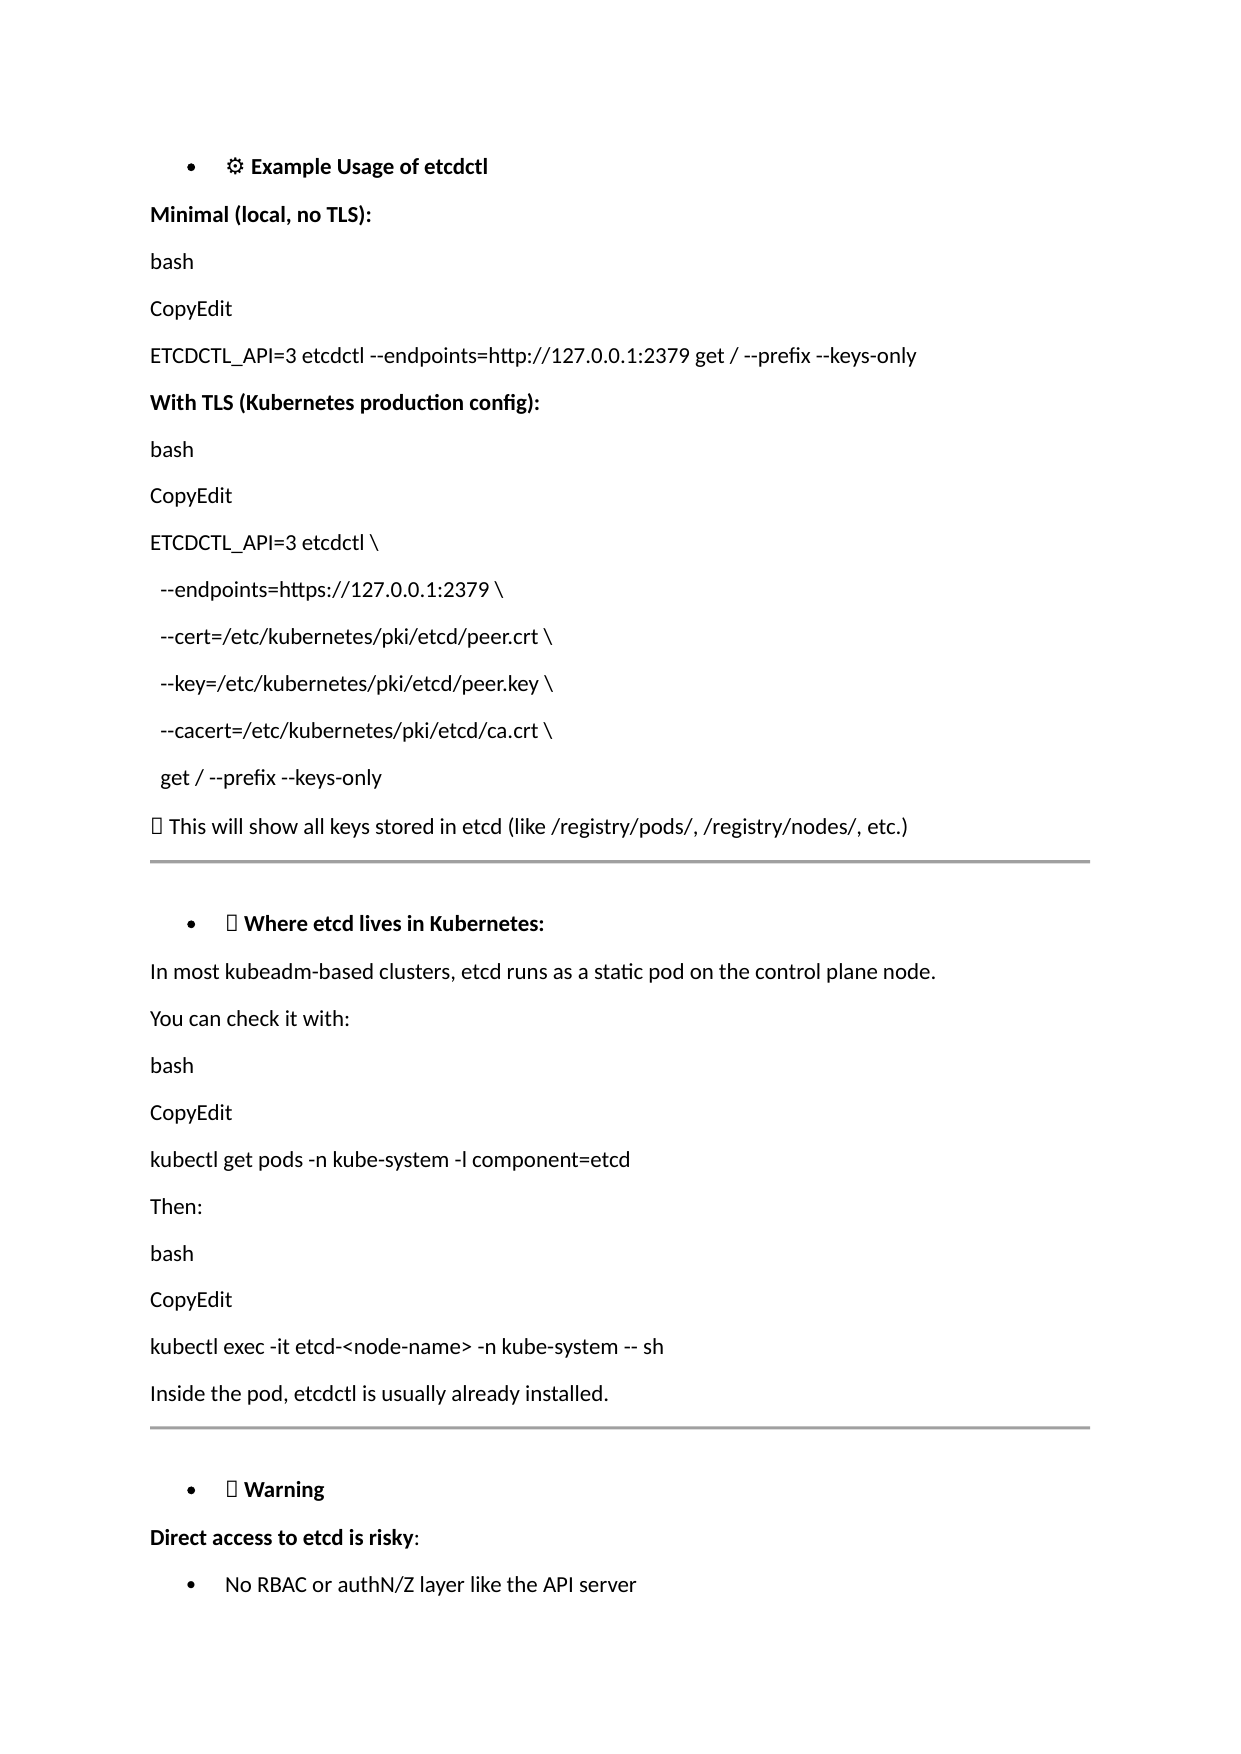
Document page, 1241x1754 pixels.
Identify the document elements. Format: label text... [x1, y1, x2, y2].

text Then: [150, 1192, 1090, 1220]
text kubectl exec -it etcd-<node-name> -n kube-system -- sh [150, 1332, 1090, 1361]
list 📍 Where etcd lives in Kubernetes: [187, 907, 1090, 938]
text get / --prefix --keys-only [150, 763, 1090, 791]
text With TLS (Kubernetes production config): [150, 388, 1090, 416]
list No RBAC or authN/Z layer like the API server [187, 1570, 1090, 1598]
text bash [150, 1051, 1090, 1079]
text bash [150, 247, 1090, 275]
text bash [150, 435, 1090, 463]
text CopyEdit [150, 1098, 1090, 1126]
text Inside the pod, etcdctl is usually already installed. [150, 1379, 1090, 1407]
text ETCDCTL_API=3 etcdctl \ [150, 528, 1090, 557]
text CopyEdit [150, 1286, 1090, 1314]
text Direct access to etcd is risky: [150, 1523, 1090, 1552]
text CopyEdit [150, 482, 1090, 510]
list 🛑 Warning [187, 1473, 1090, 1504]
list ⚙️ Example Usage of etcdctl [187, 150, 1090, 181]
text Minimal (local, no TLS): [150, 200, 1090, 228]
text In most kubeadm-based clusters, etcd runs as a static pod on the control plane node. [150, 957, 1090, 986]
text kubectl get pods -n kube-system -l component=etcd [150, 1145, 1090, 1173]
text --endpoints=https://127.0.0.1:2379 \ [150, 575, 1090, 603]
text You can check it with: [150, 1004, 1090, 1032]
text bash [150, 1239, 1090, 1267]
text --key=/etc/kubernetes/pki/etcd/peer.key \ [150, 669, 1090, 697]
text 🧠 This will show all keys stored in etcd (like /registry/pods/, /registry/nodes/, etc.) [150, 810, 1090, 841]
text --cert=/etc/kubernetes/pki/etcd/peer.crt \ [150, 622, 1090, 650]
text --cacert=/etc/kubernetes/pki/etcd/ca.crt \ [150, 716, 1090, 744]
text CopyEdit [150, 294, 1090, 322]
text ETCDCTL_API=3 etcdctl --endpoints=http://127.0.0.1:2379 get / --prefix --keys-only [150, 341, 1090, 369]
